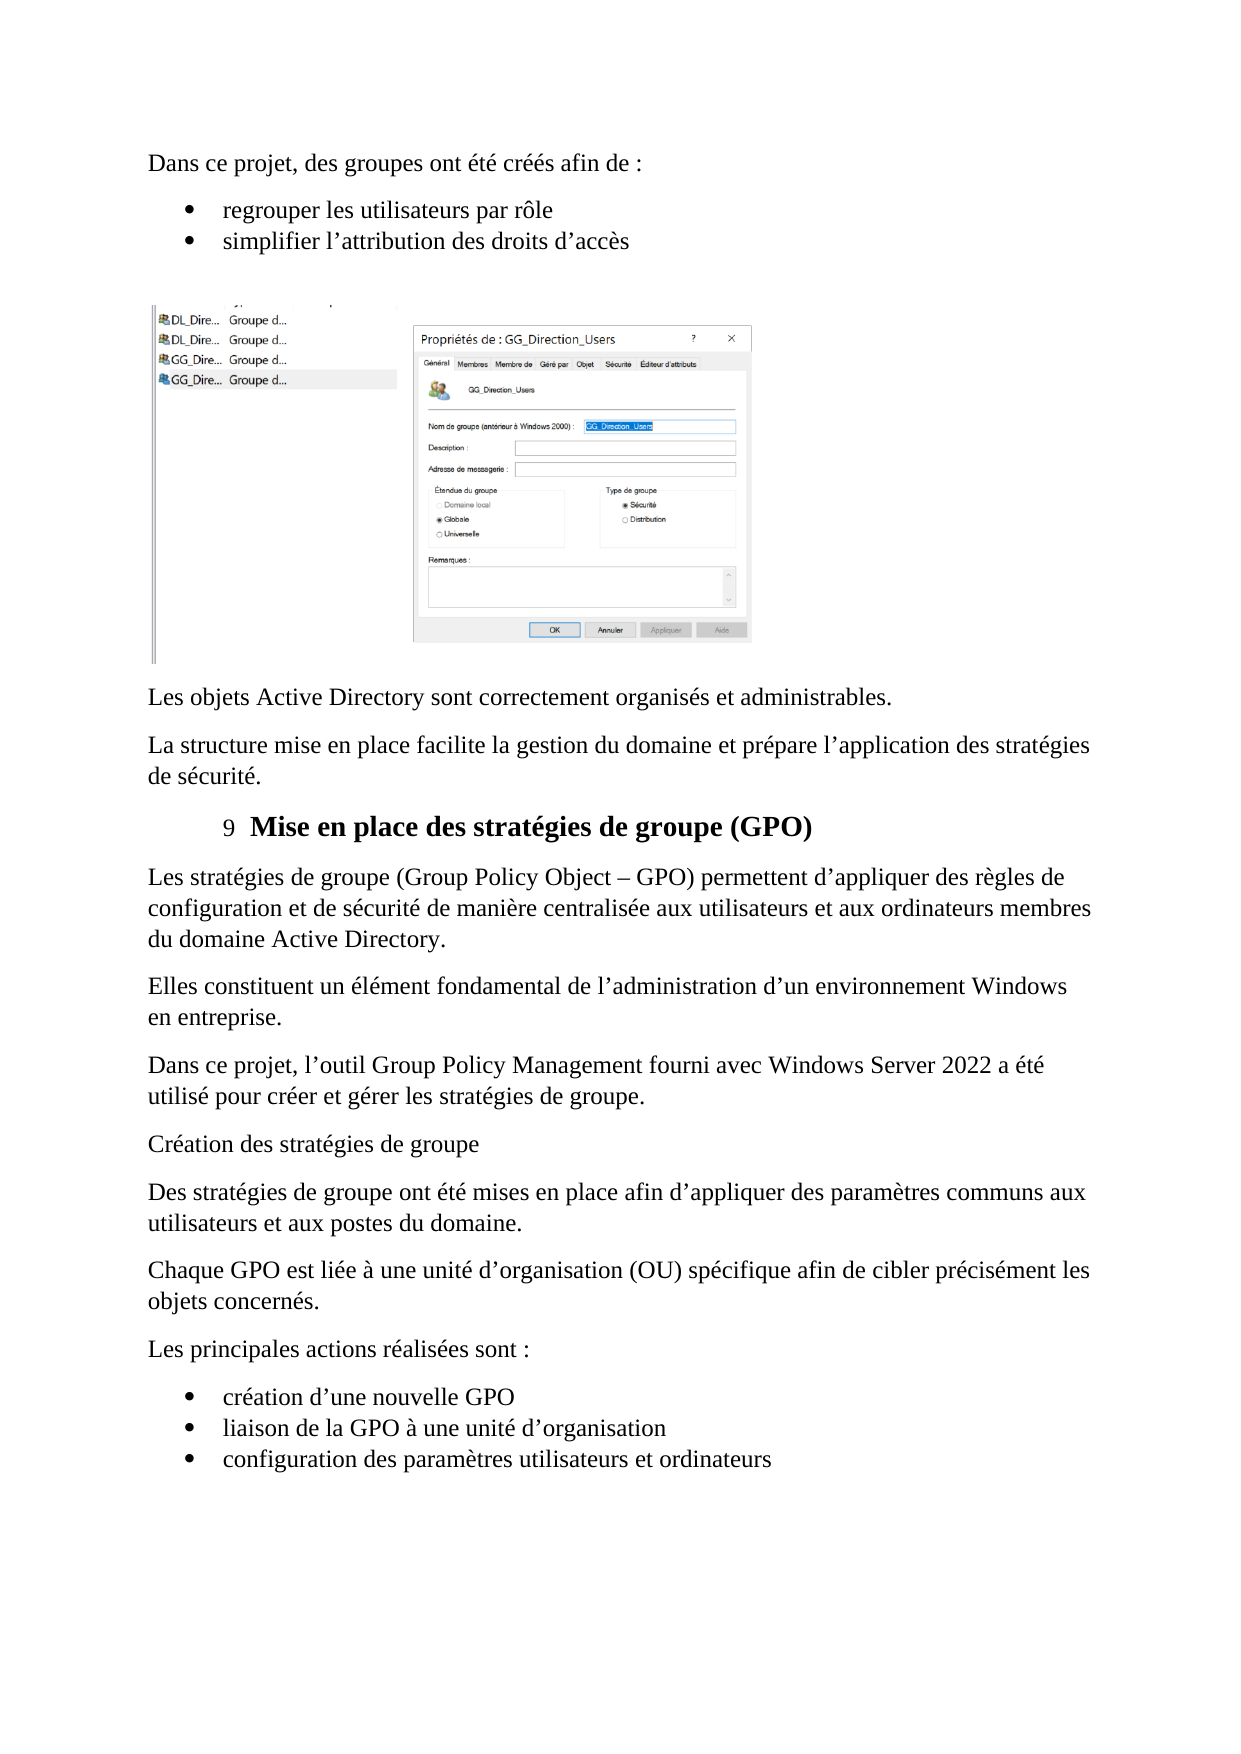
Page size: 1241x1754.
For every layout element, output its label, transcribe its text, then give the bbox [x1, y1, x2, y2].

picture [147, 305, 792, 664]
text Les principales actions réalisées sont : [148, 1334, 1093, 1363]
list Mise en place des stratégies de groupe (GPO) [223, 809, 1093, 842]
text La structure mise en place facilite la gestion du domaine et prépare l’application des stratégies de sécurité. [148, 730, 1093, 790]
list création d’une nouvelle GPO [185, 1382, 1093, 1411]
text Les objets Active Directory sont correctement organisés et administrables. [148, 682, 1093, 711]
list simplifier l’attribution des droits d’accès [185, 226, 1093, 255]
list regrouper les utilisateurs par rôle [185, 195, 1093, 224]
text Chaque GPO est liée à une unité d’organisation (OU) spécifique afin de cibler précisément les objets concernés. [148, 1255, 1093, 1315]
text Création des stratégies de groupe [148, 1129, 1093, 1158]
text Elles constituent un élément fondamental de l’administration d’un environnement Windows en entreprise. [148, 971, 1093, 1031]
text Dans ce projet, des groupes ont été créés afin de : [148, 148, 1093, 176]
text Les stratégies de groupe (Group Policy Object – GPO) permettent d’appliquer des règles de configuration et de sécurité de manière centralisée aux utilisateurs et aux ordinateurs membres du domaine Active Directory. [148, 862, 1093, 952]
text Dans ce projet, l’outil Group Policy Management fourni avec Windows Server 2022 a été utilisé pour créer et gérer les stratégies de groupe. [148, 1050, 1093, 1110]
text Des stratégies de groupe ont été mises en place afin d’appliquer des paramètres communs aux utilisateurs et aux postes du domaine. [148, 1177, 1093, 1236]
list liaison de la GPO à une unité d’organisation [185, 1413, 1093, 1442]
list configuration des paramètres utilisateurs et ordinateurs [185, 1444, 1093, 1473]
